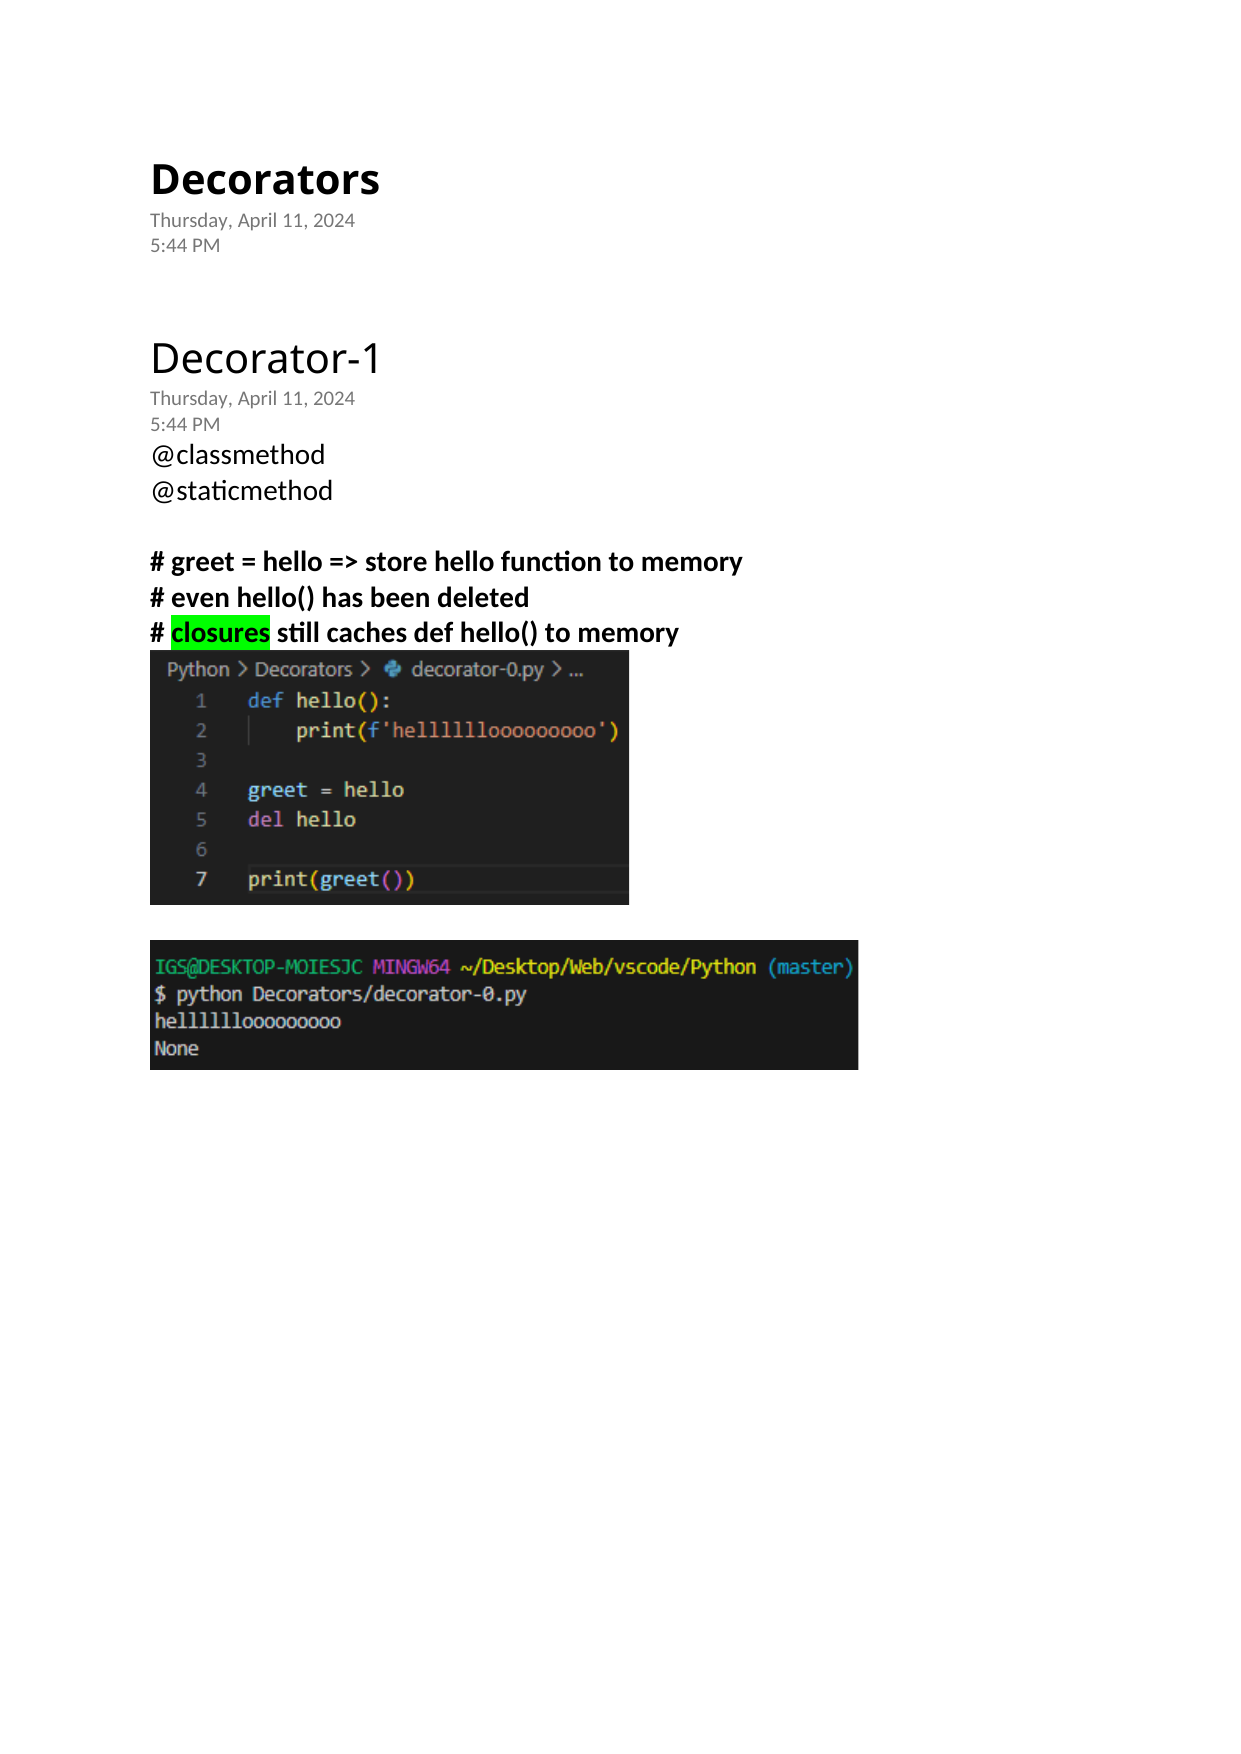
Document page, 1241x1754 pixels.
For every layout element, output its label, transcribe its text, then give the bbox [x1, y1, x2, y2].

text @classmethod [150, 436, 1090, 472]
text @staticmethod [150, 472, 1090, 508]
text Thursday, April 11, 2024 [150, 386, 1090, 411]
text 5:44 PM [150, 232, 1090, 258]
picture [150, 650, 630, 905]
text # greet = hello => store hello function to memory [150, 543, 1090, 579]
text Decorator-1 [150, 329, 1090, 386]
text Decorators [150, 150, 1090, 207]
text # closures still caches def hello() to memory [150, 614, 1090, 650]
text # even hello() has been deleted [150, 579, 1090, 614]
picture [150, 940, 859, 1070]
text Thursday, April 11, 2024 [150, 207, 1090, 232]
text 5:44 PM [150, 411, 1090, 436]
